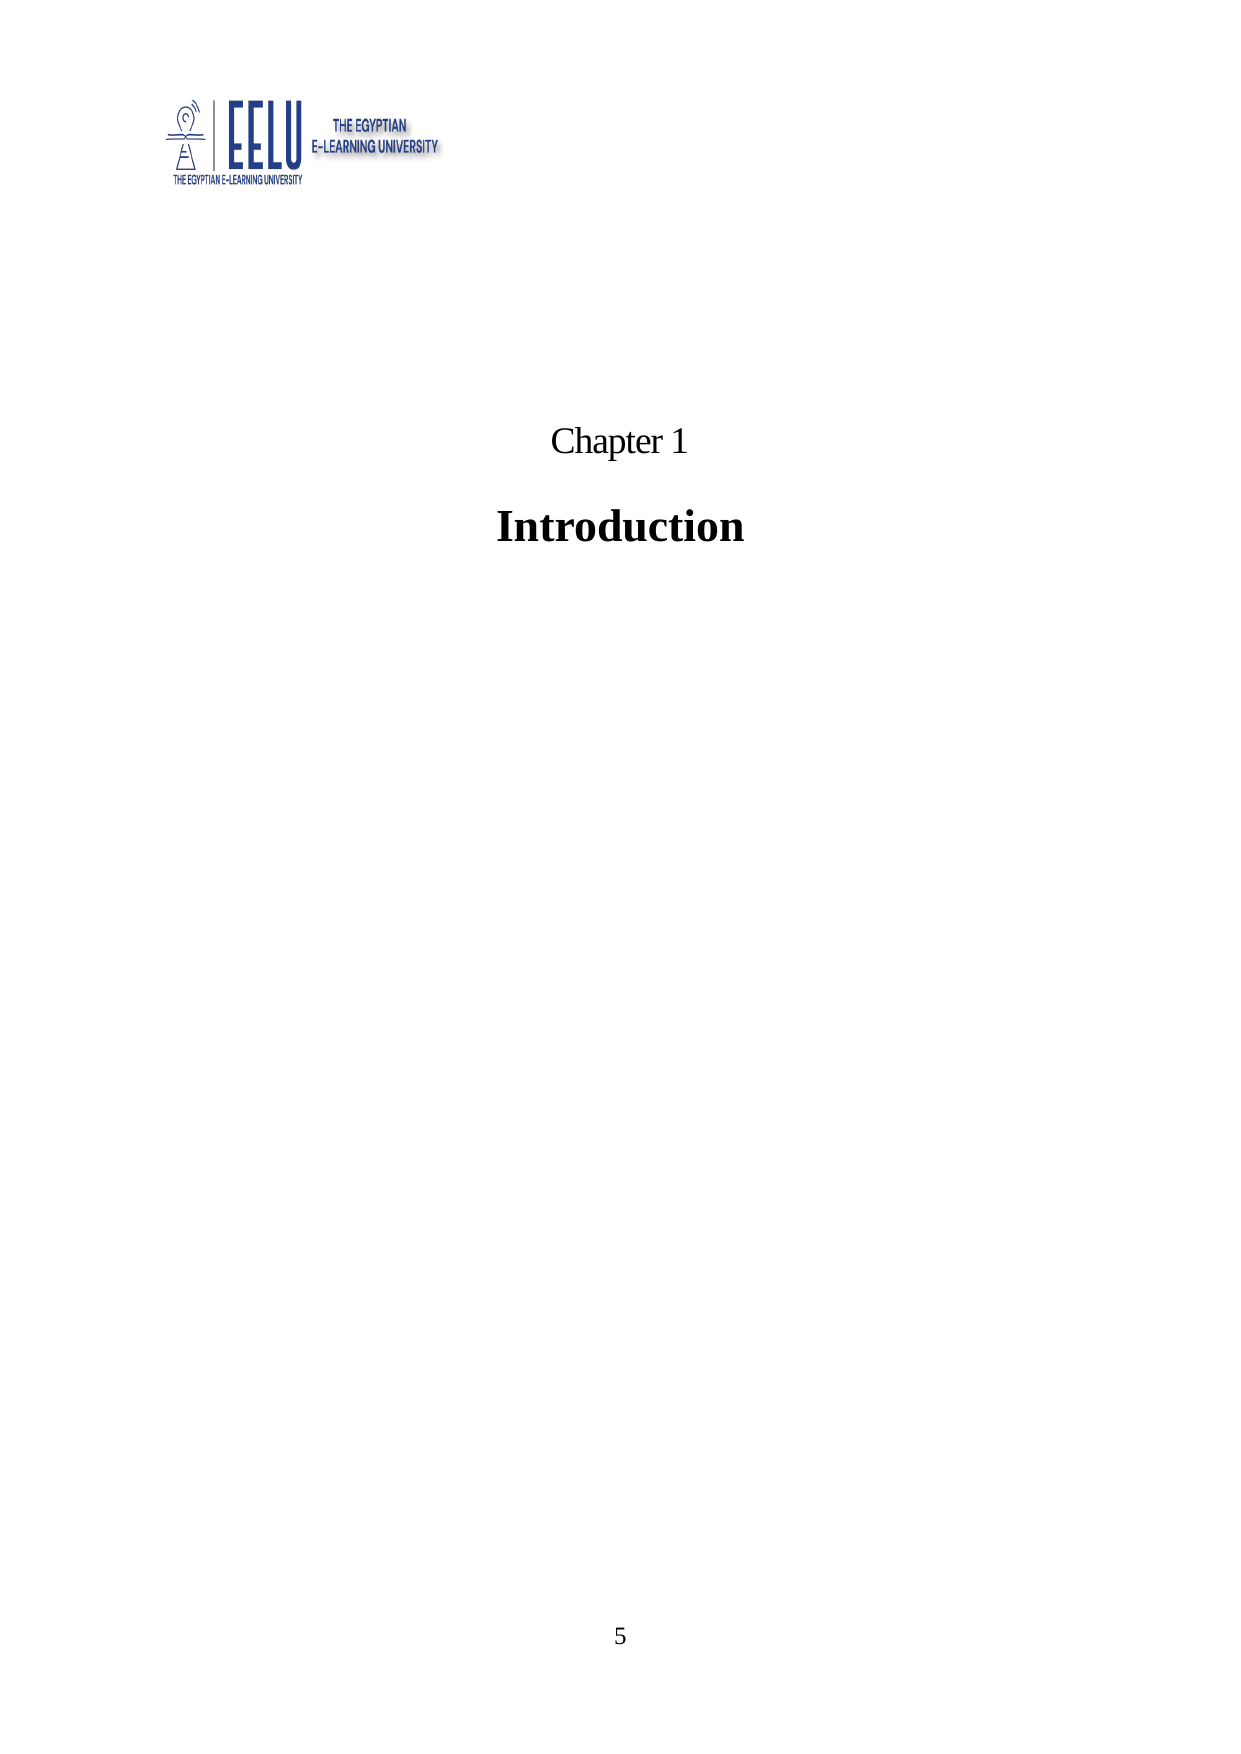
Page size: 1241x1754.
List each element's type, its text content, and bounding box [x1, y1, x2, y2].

picture [150, 75, 444, 188]
title Introduction [150, 499, 1090, 551]
title Chapter 1 [150, 418, 1090, 461]
